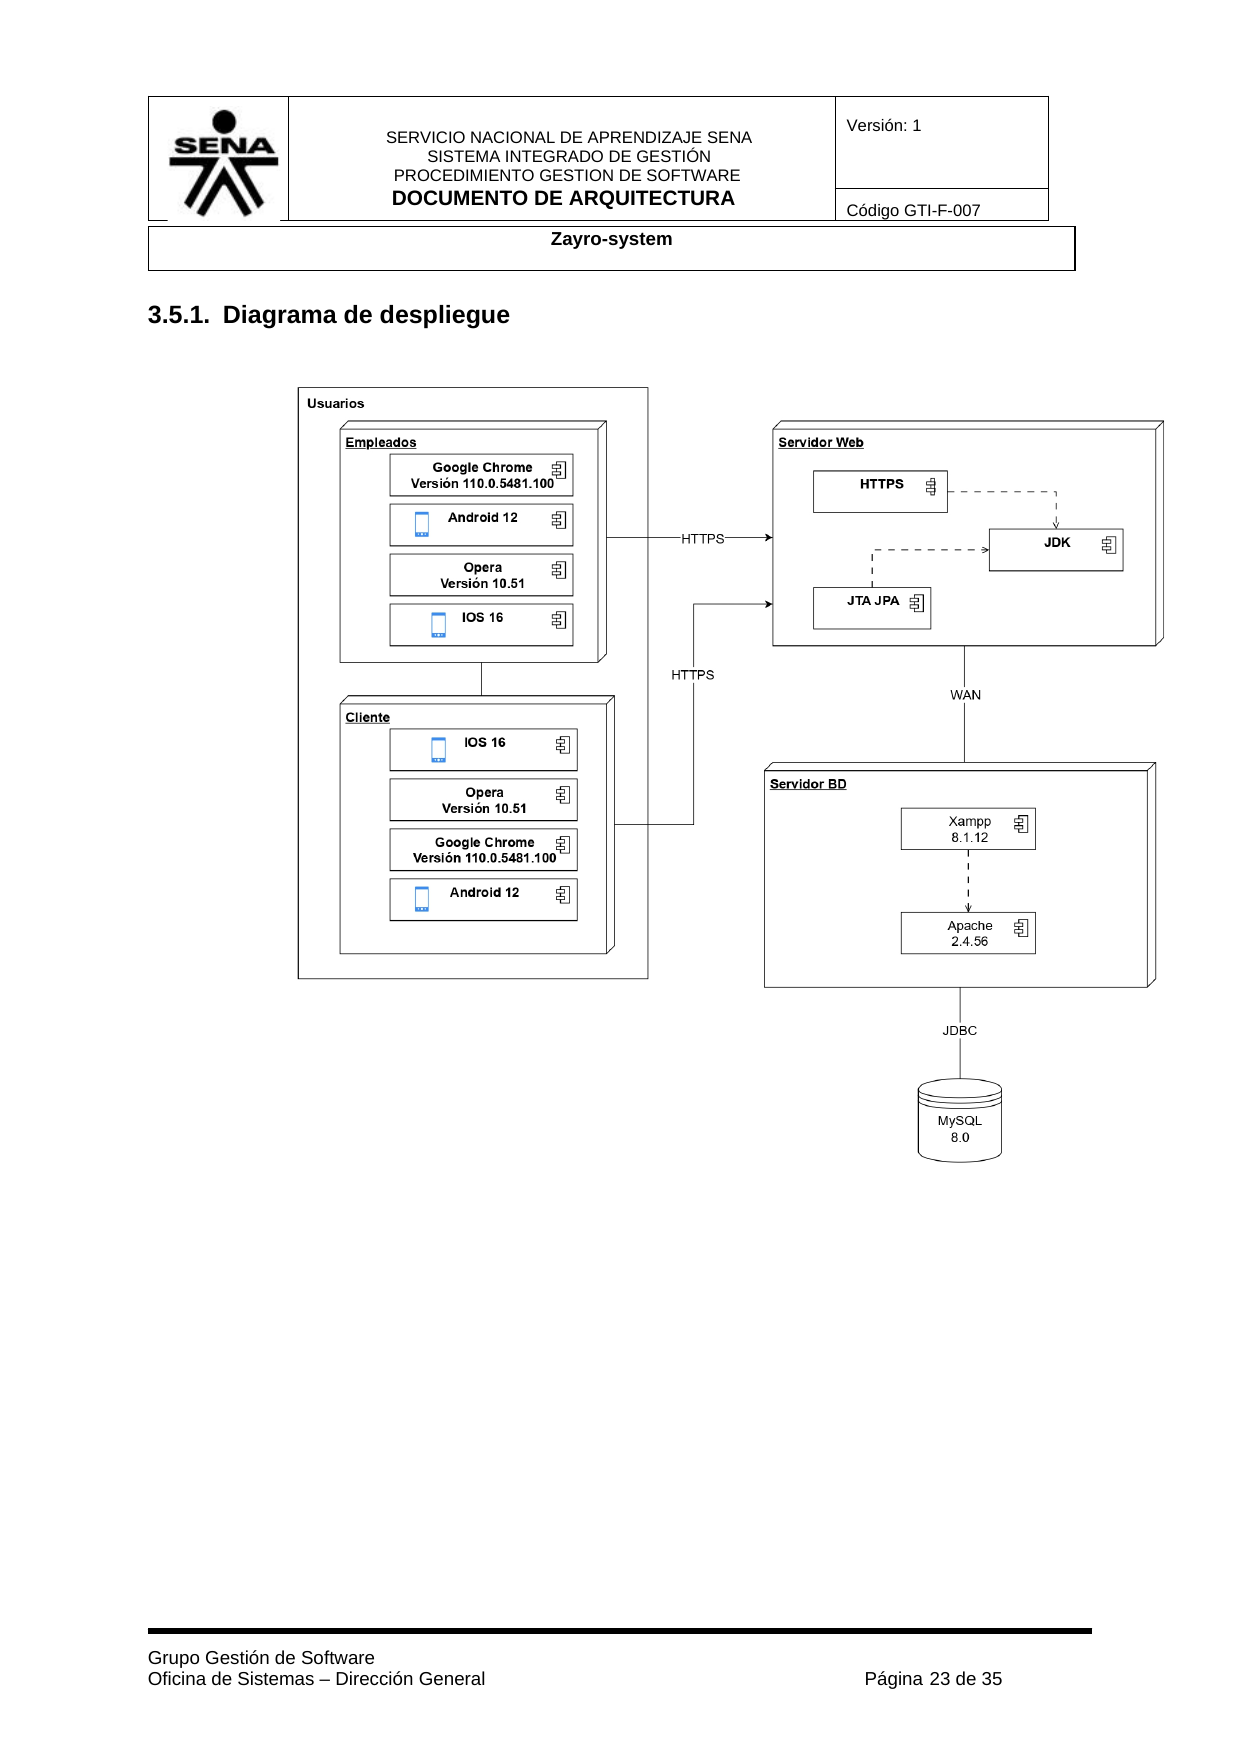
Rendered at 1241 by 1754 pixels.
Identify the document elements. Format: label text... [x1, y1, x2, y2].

subtitle Diagrama de despliegue [148, 300, 1092, 329]
picture [147, 386, 1165, 1165]
picture [167, 106, 281, 221]
